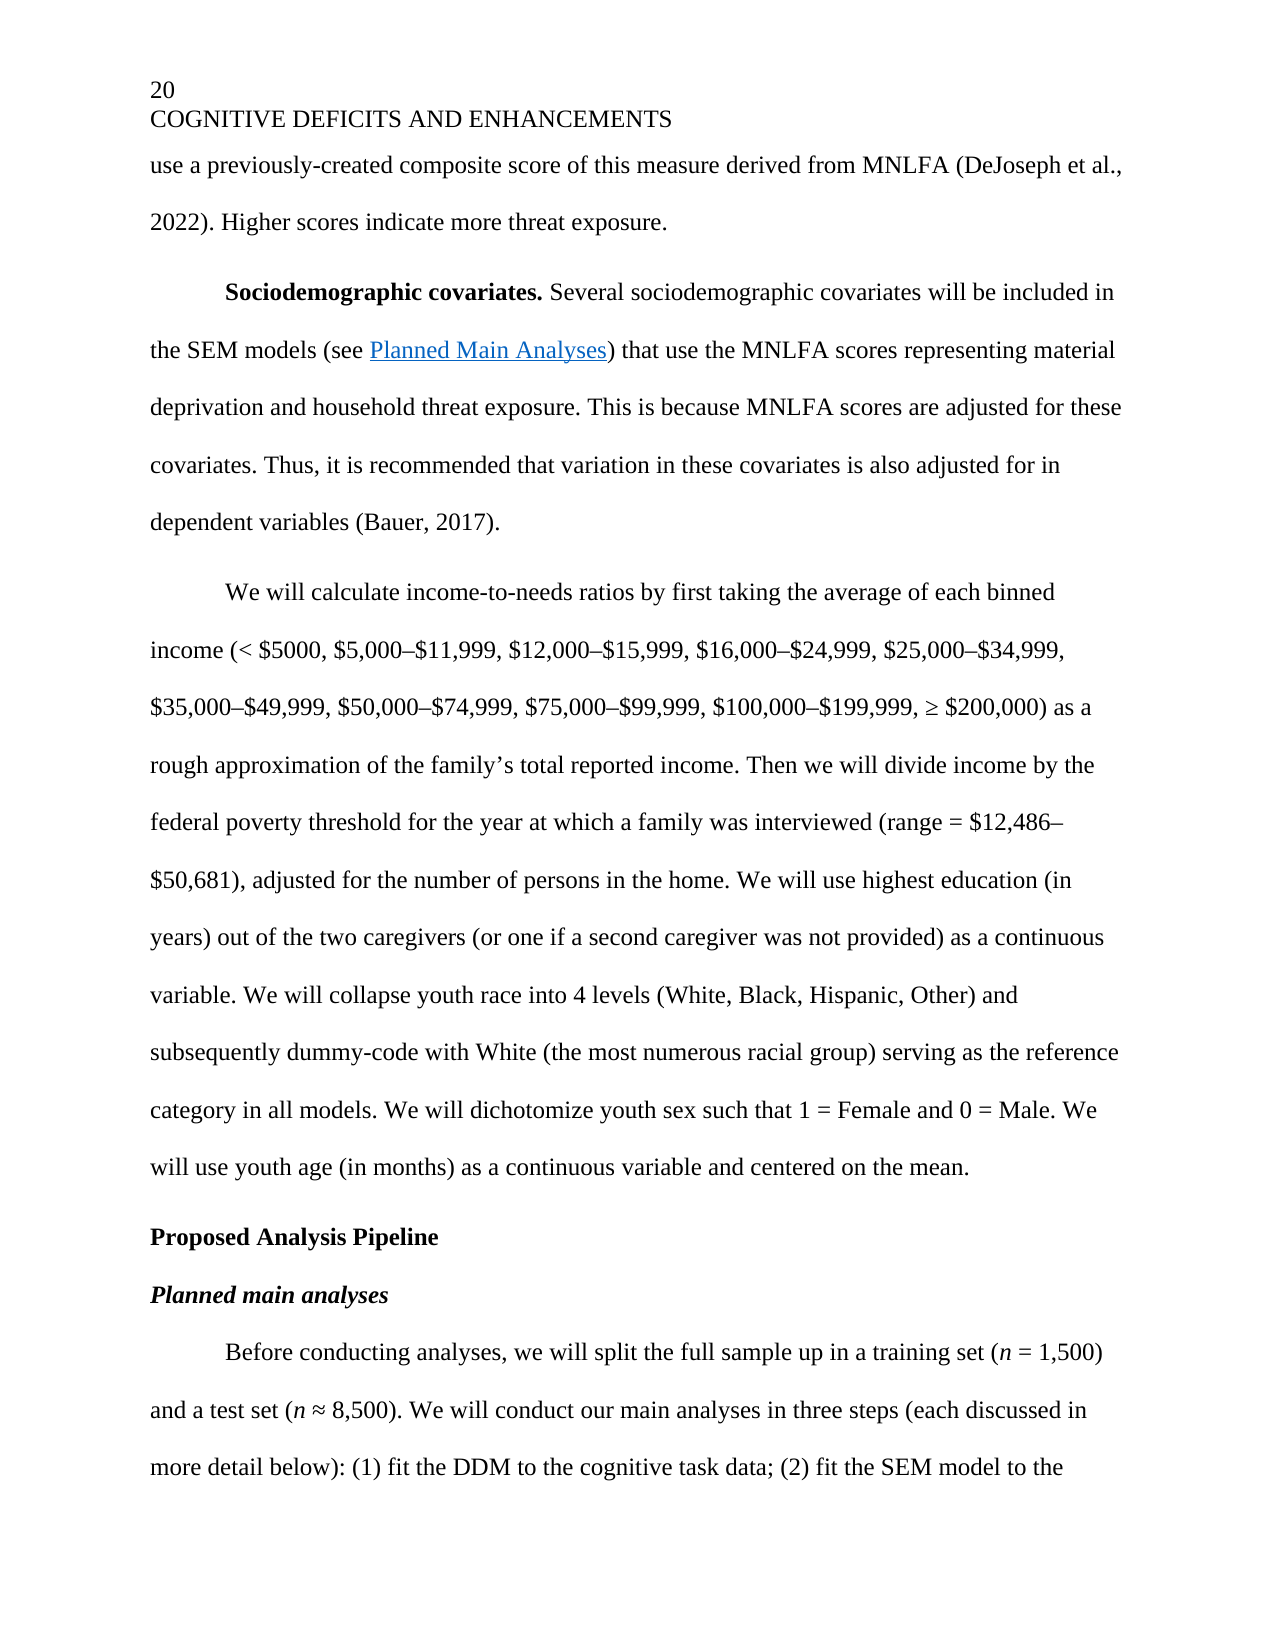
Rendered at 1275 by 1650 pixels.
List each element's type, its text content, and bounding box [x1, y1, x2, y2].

subtitle Planned main analyses [150, 1280, 1125, 1309]
text We will calculate income-to-needs ratios by first taking the average of each binned income (< $5000, $5,000–$11,999, $12,000–$15,999, $16,000–$24,999, $25,000–$34,999, $35,000–$49,999, $50,000–$74,999, $75,000–$99,999, $100,000–$199,999, ≥ $200,000) as a rough approximation of the family’s total reported income. Then we will divide income by the federal poverty threshold for the year at which a family was interviewed (range = $12,486–$50,681), adjusted for the number of persons in the home. We will use highest education (in years) out of the two caregivers (or one if a second caregiver was not provided) as a continuous variable. We will collapse youth race into 4 levels (White, Black, Hispanic, Other) and subsequently dummy-code with White (the most numerous racial group) serving as the reference category in all models. We will dichotomize youth sex such that 1 = Female and 0 = Male. We will use youth age (in months) as a continuous variable and centered on the mean. [150, 577, 1125, 1181]
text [150, 1337, 1125, 1481]
text Sociodemographic covariates. Several sociodemographic covariates will be included in the SEM models (see Planned Main Analyses) that use the MNLFA scores representing material deprivation and household threat exposure. This is because MNLFA scores are adjusted for these covariates. Thus, it is recommended that variation in these covariates is also adjusted for in dependent variables (Bauer, 2017). [150, 277, 1125, 536]
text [150, 150, 1125, 236]
subtitle Proposed Analysis Pipeline [150, 1222, 1125, 1251]
